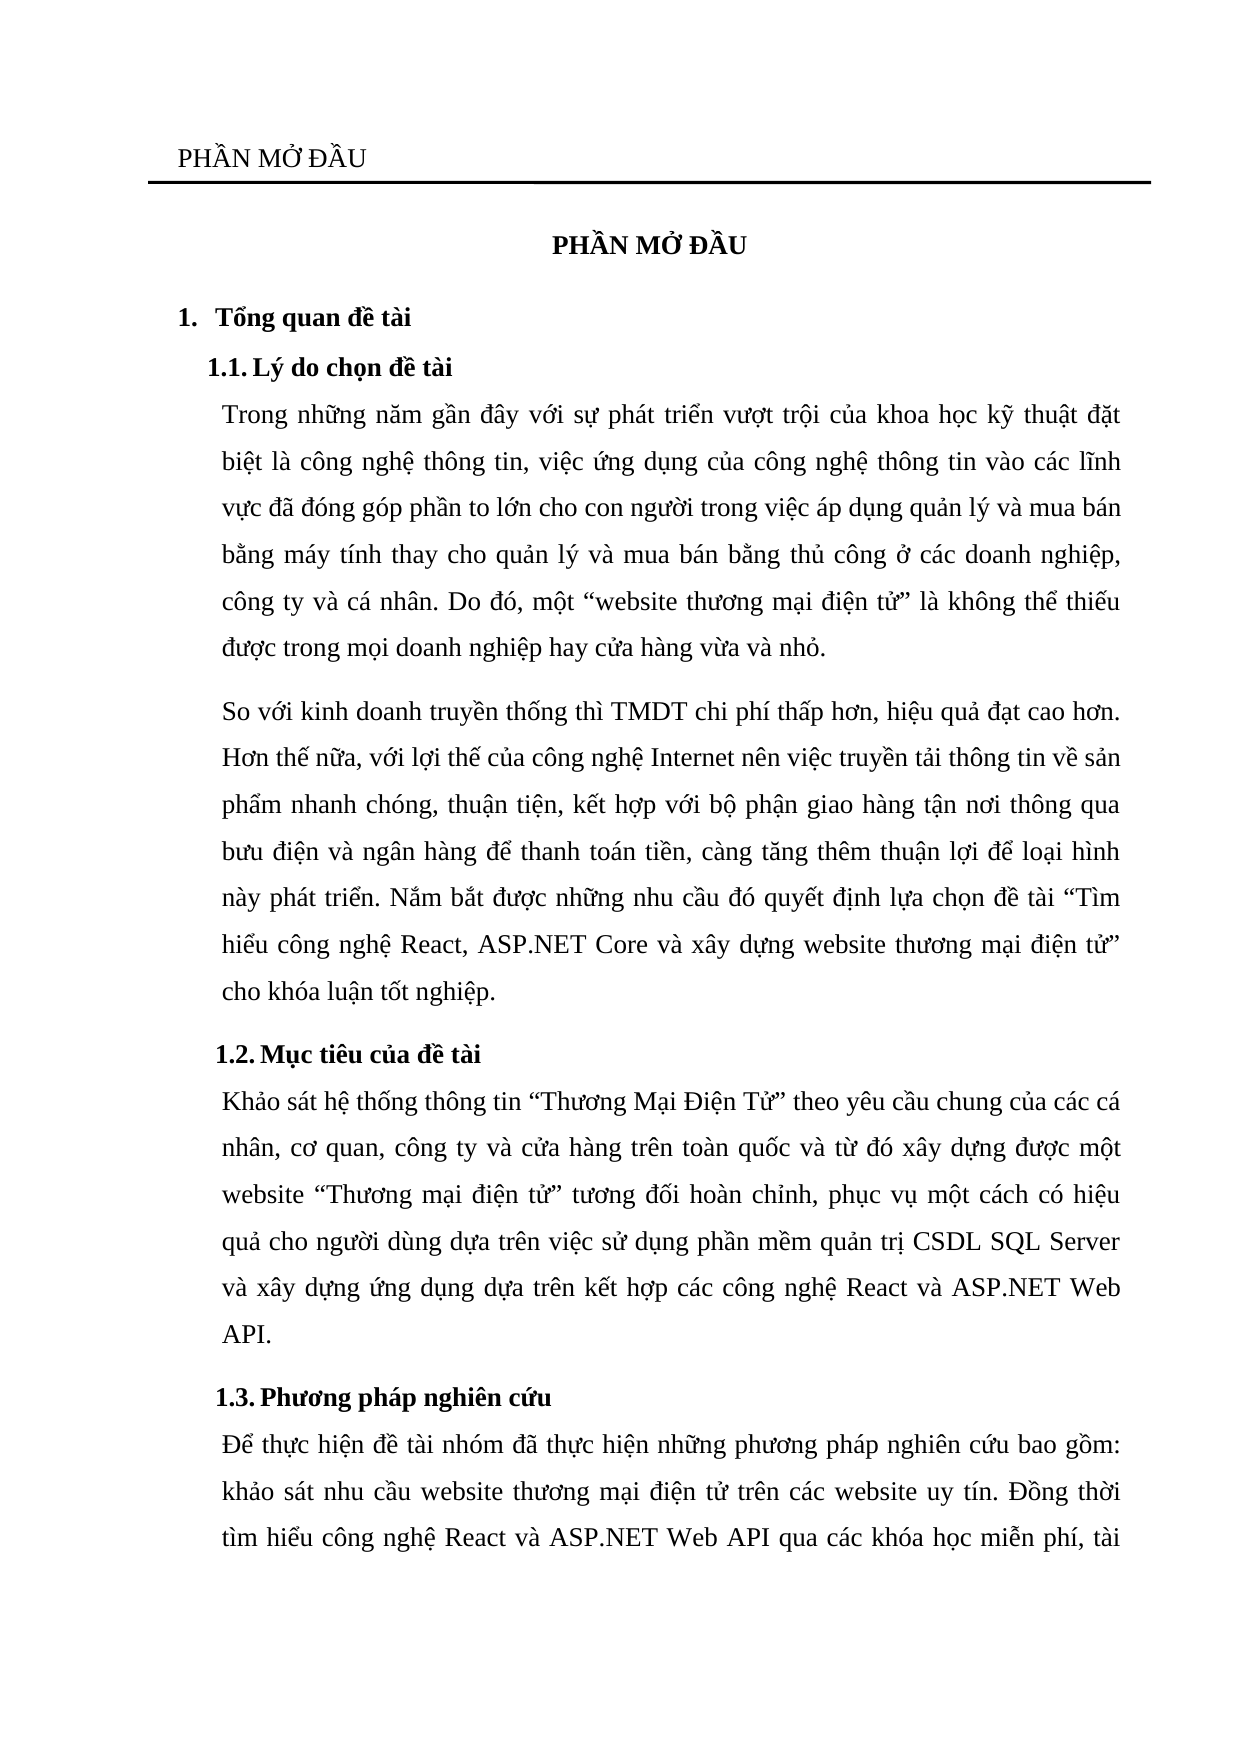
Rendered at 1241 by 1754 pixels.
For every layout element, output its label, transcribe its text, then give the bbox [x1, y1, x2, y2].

subtitle Tổng quan đề tài [177, 301, 1122, 332]
subtitle Mục tiêu của đề tài [215, 1038, 1122, 1069]
text Khảo sát hệ thống thông tin “Thương Mại Điện Tử” theo yêu cầu chung của các cá nhân, cơ quan, công ty và cửa hàng trên toàn quốc và từ đó xây dựng được một website “Thương mại điện tử” tương đối hoàn chỉnh, phục vụ một cách có hiệu quả cho người dùng dựa trên việc sử dụng phần mềm quản trị CSDL SQL Server và xây dựng ứng dụng dựa trên kết hợp các công nghệ React và ASP.NET Web API. [222, 1085, 1122, 1349]
subtitle Phương pháp nghiên cứu [215, 1382, 1122, 1413]
subtitle Lý do chọn đề tài [207, 352, 1122, 383]
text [222, 1428, 1122, 1553]
subtitle PHẦN MỞ ĐẦU [177, 229, 1122, 260]
text So với kinh doanh truyền thống thì TMDT chi phí thấp hơn, hiệu quả đạt cao hơn. Hơn thế nữa, với lợi thế của công nghệ Internet nên việc truyền tải thông tin về sản phẩm nhanh chóng, thuận tiện, kết hợp với bộ phận giao hàng tận nơi thông qua bưu điện và ngân hàng để thanh toán tiền, càng tăng thêm thuận lợi để loại hình này phát triển. Nắm bắt được những nhu cầu đó quyết định lựa chọn đề tài “Tìm hiểu công nghệ React, ASP.NET Core và xây dựng website thương mại điện tử” cho khóa luận tốt nghiệp. [222, 695, 1122, 1006]
text Trong những năm gần đây với sự phát triển vượt trội của khoa học kỹ thuật đặt biệt là công nghệ thông tin, việc ứng dụng của công nghệ thông tin vào các lĩnh vực đã đóng góp phần to lớn cho con người trong việc áp dụng quản lý và mua bán bằng máy tính thay cho quản lý và mua bán bằng thủ công ở các doanh nghiệp, công ty và cá nhân. Do đó, một “website thương mại điện tử” là không thể thiếu được trong mọi doanh nghiệp hay cửa hàng vừa và nhỏ. [177, 398, 1122, 663]
